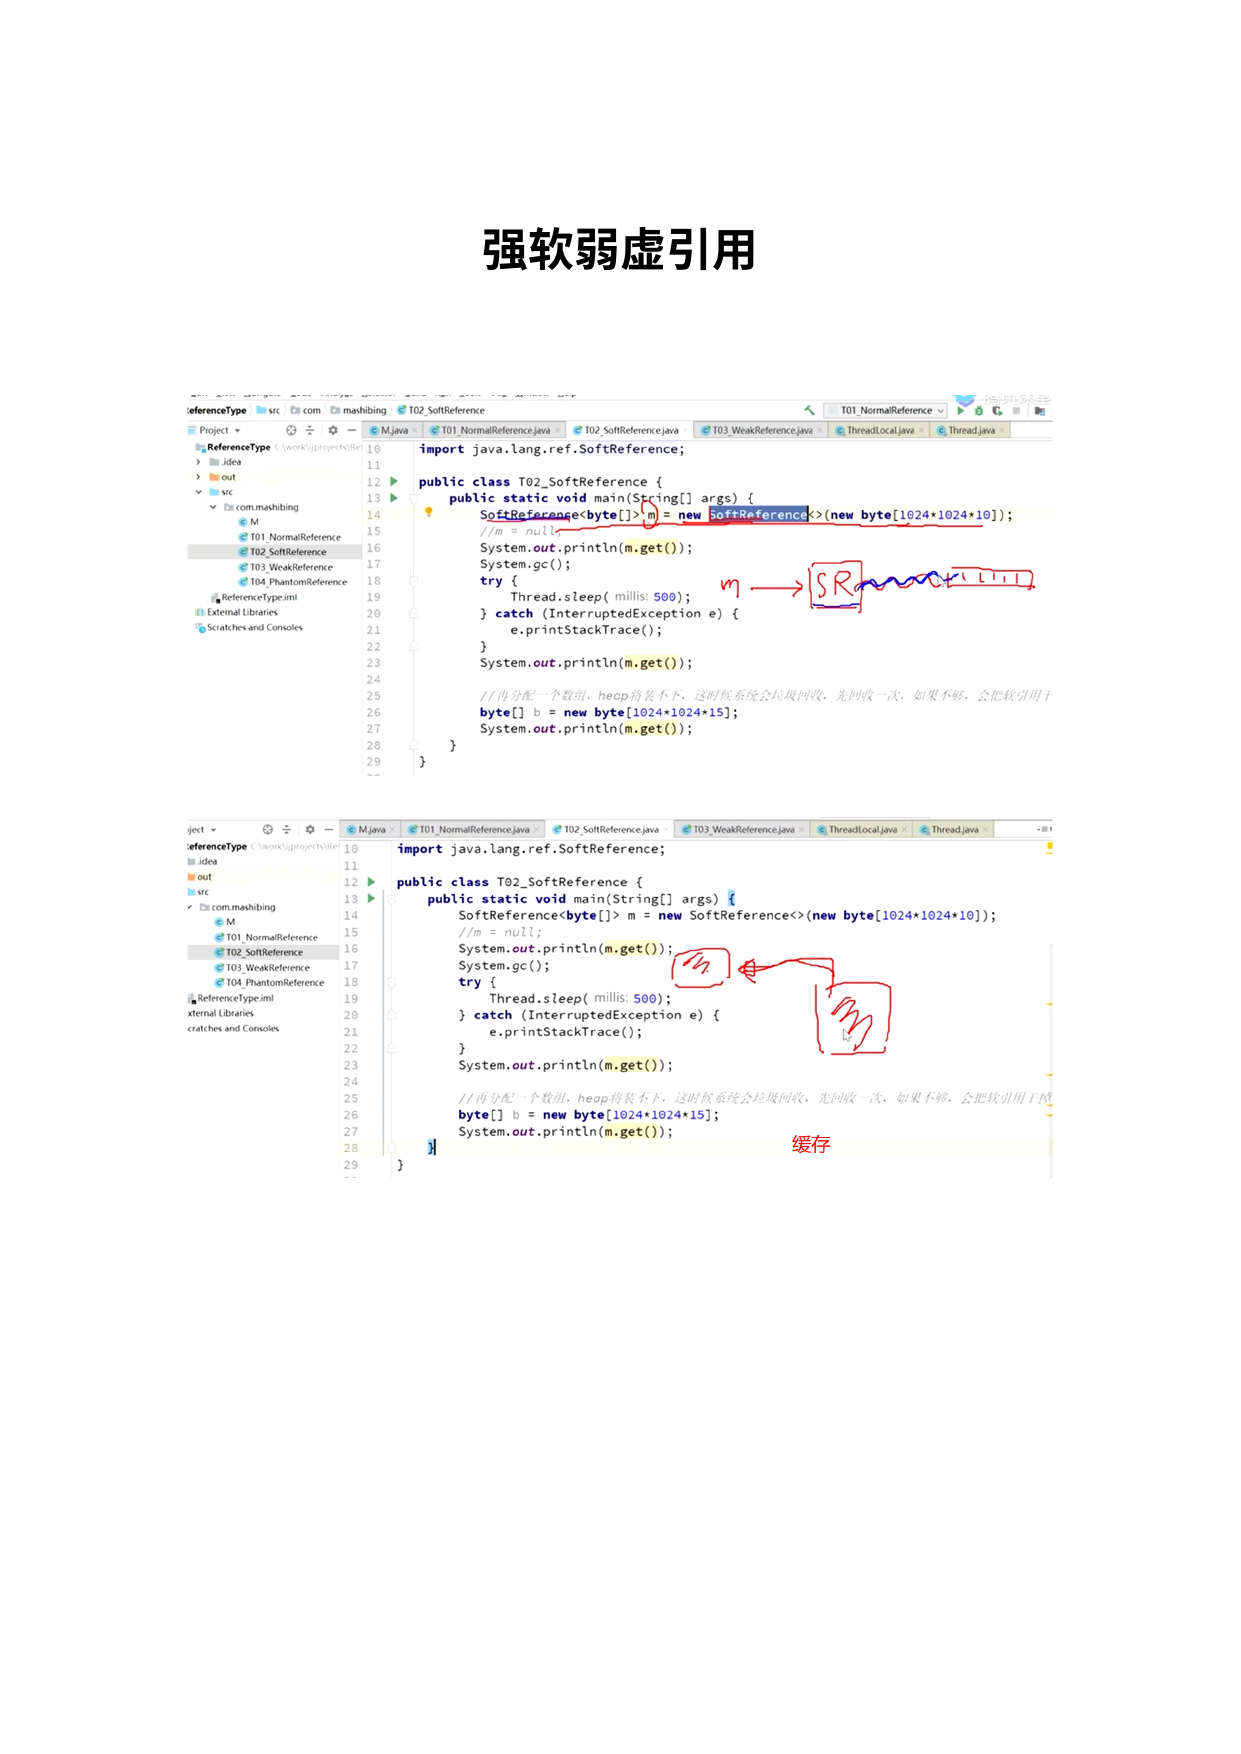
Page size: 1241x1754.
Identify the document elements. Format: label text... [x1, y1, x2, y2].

picture [187, 817, 1053, 1178]
picture [187, 395, 1053, 776]
subtitle 强软弱虚引用 [187, 197, 1053, 295]
